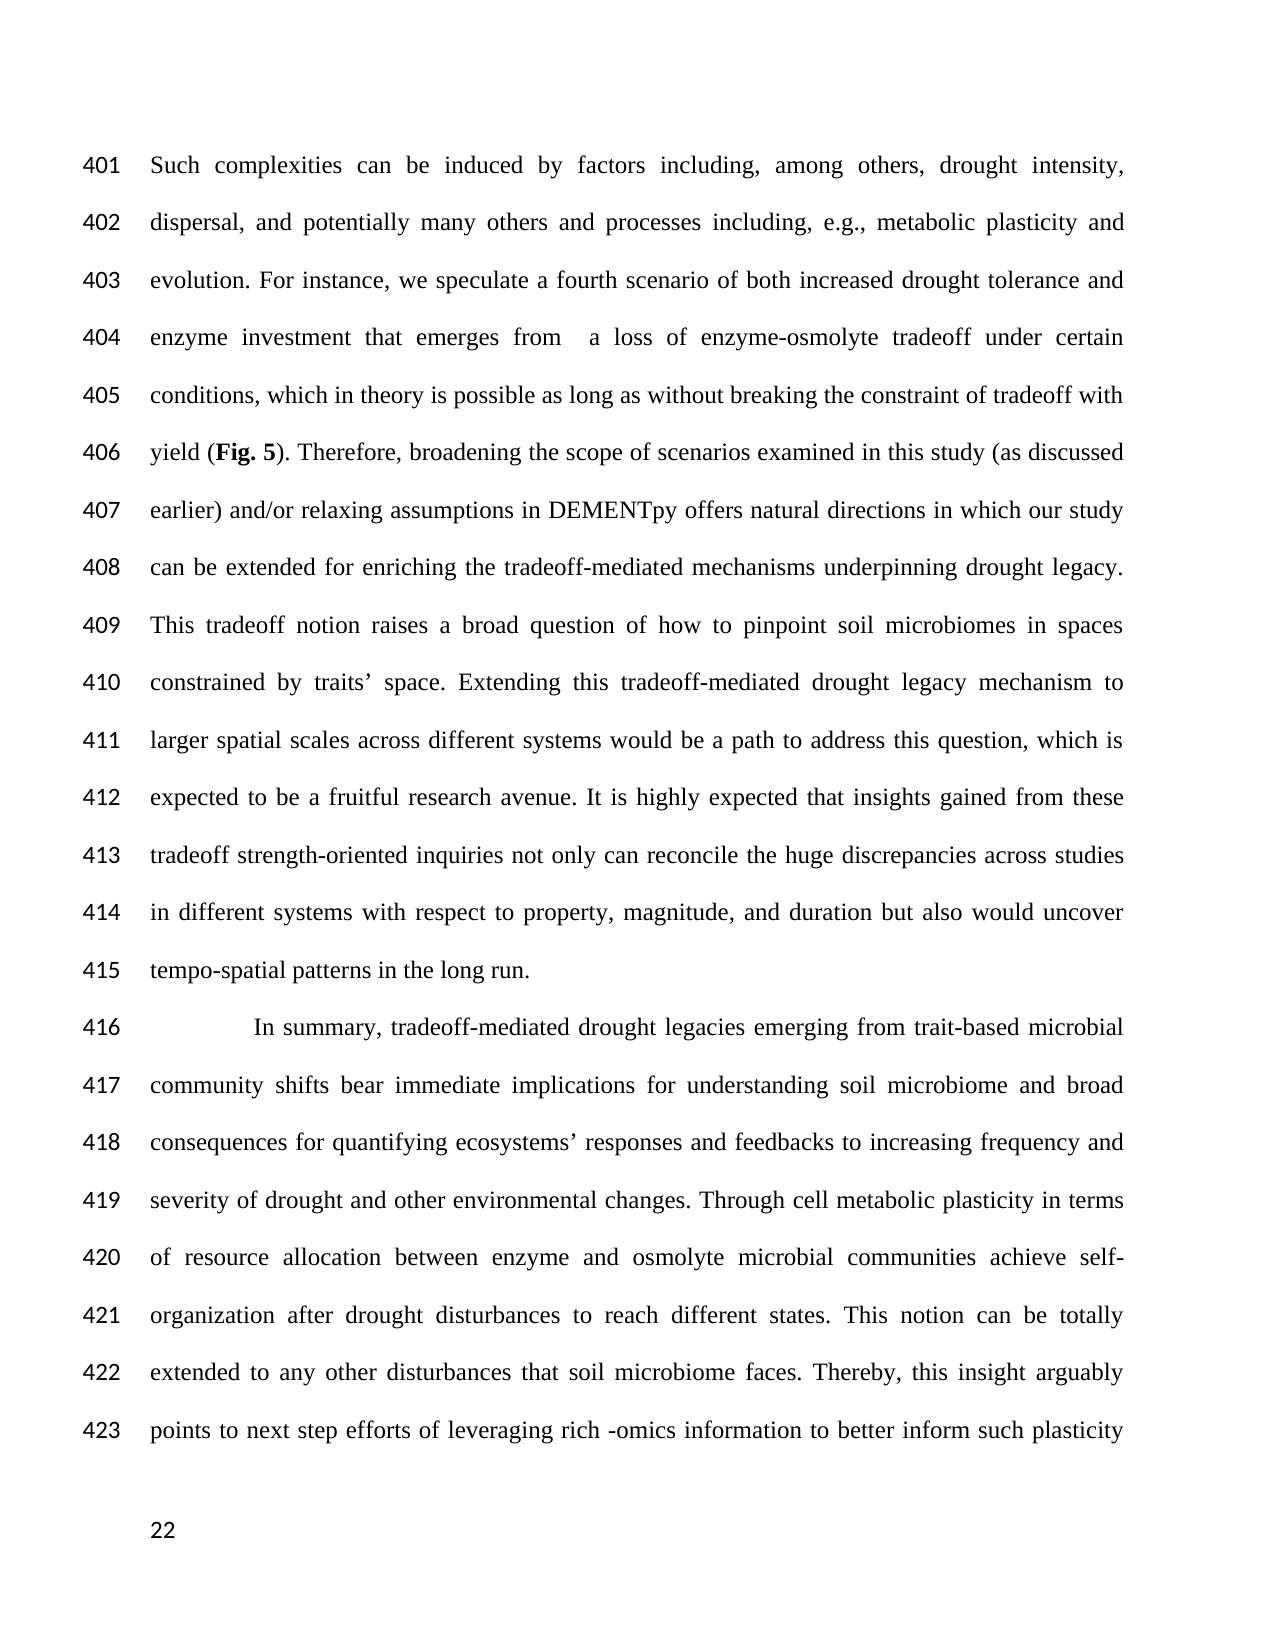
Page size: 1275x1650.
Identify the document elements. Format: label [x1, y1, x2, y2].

text [150, 150, 1125, 984]
text [150, 1012, 1125, 1444]
